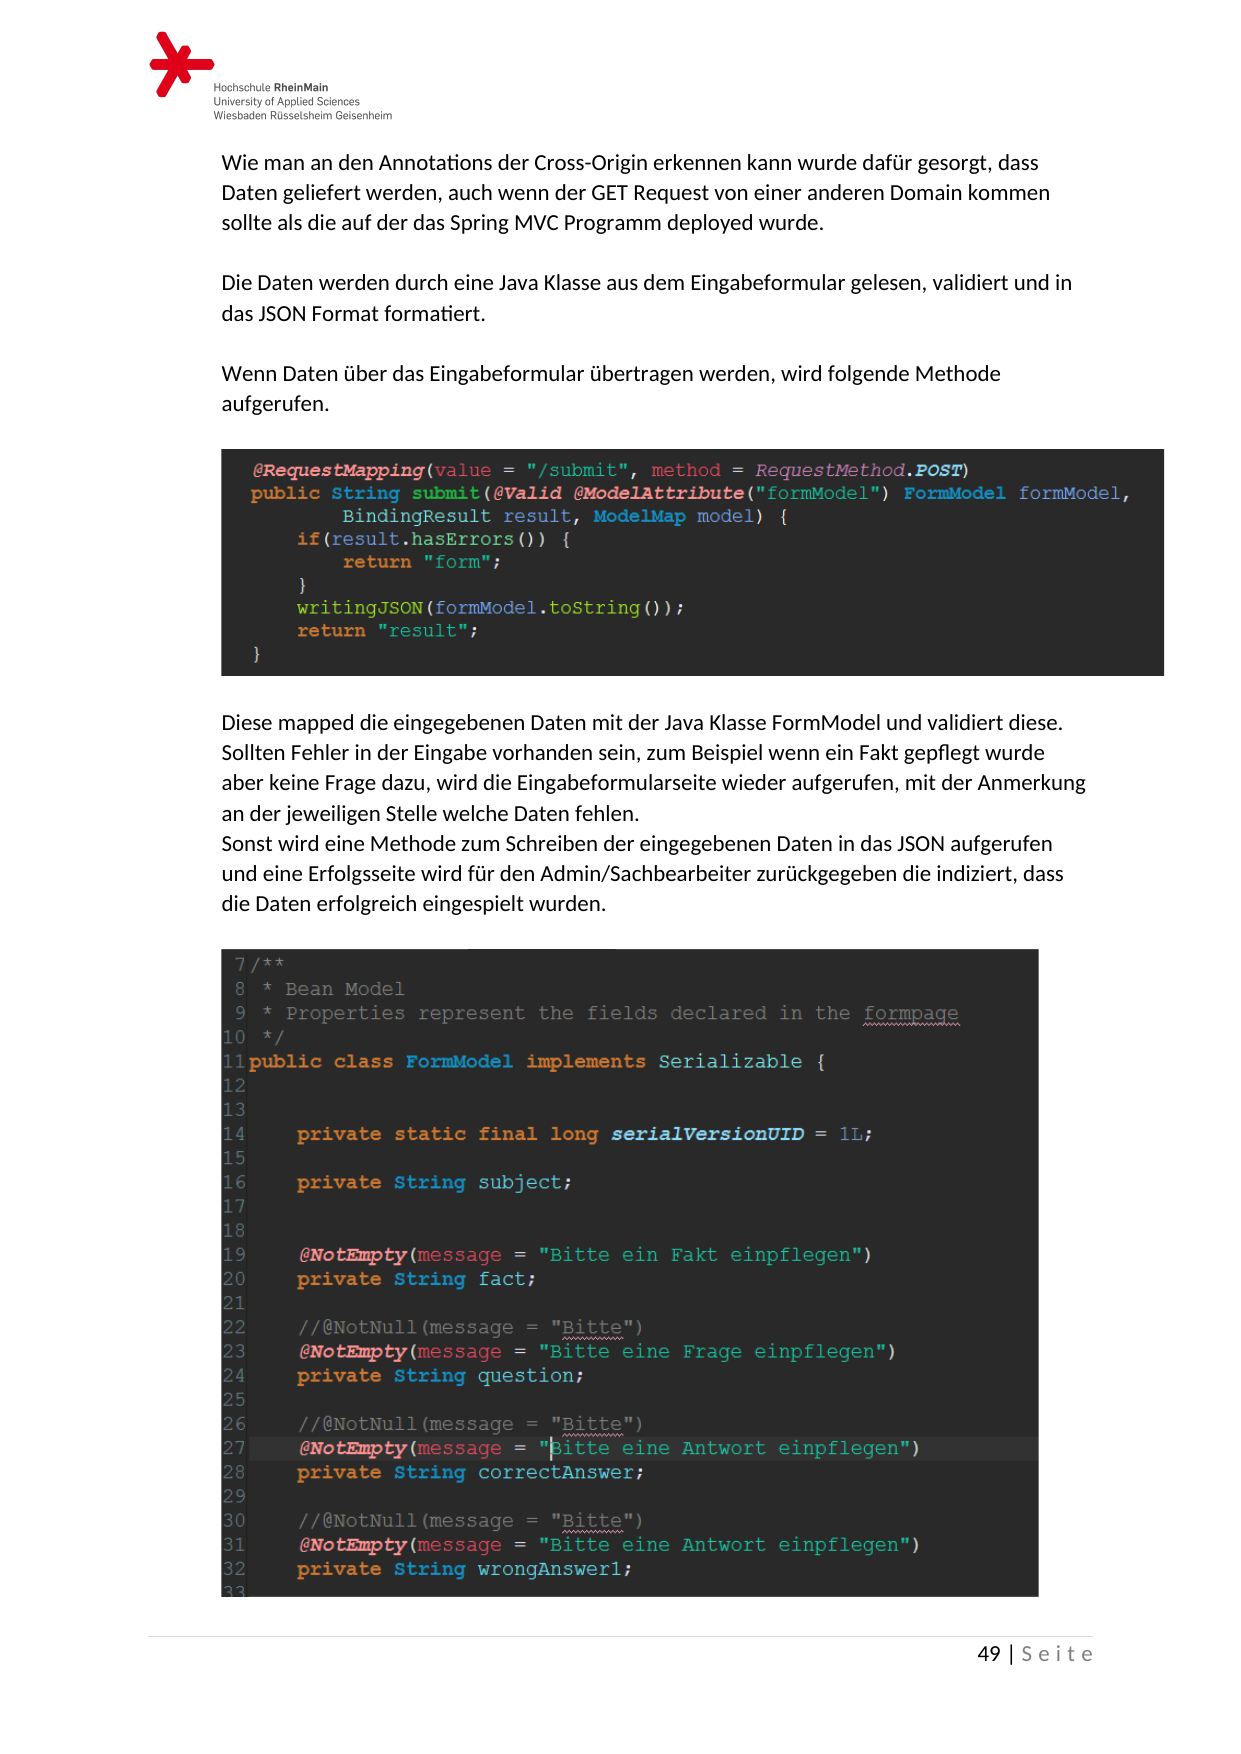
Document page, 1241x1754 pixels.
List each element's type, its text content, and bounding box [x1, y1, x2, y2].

text Diese mapped die eingegebenen Daten mit der Java Klasse FormModel und validiert diese. [221, 708, 1093, 736]
text Sollten Fehler in der Eingabe vorhanden sein, zum Beispiel wenn ein Fakt gepflegt wurde aber keine Frage dazu, wird die Eingabeformularseite wieder aufgerufen, mit der Anmerkung an der jeweiligen Stelle welche Daten fehlen. [221, 738, 1093, 827]
text Die Daten werden durch eine Java Klasse aus dem Eingabeformular gelesen, validiert und in das JSON Format formatiert. [221, 268, 1093, 327]
text Wie man an den Annotations der Cross-Origin erkennen kann wurde dafür gesorgt, dass Daten geliefert werden, auch wenn der GET Request von einer anderen Domain kommen sollte als die auf der das Spring MVC Programm deployed wurde. [221, 148, 1093, 236]
picture [221, 449, 1165, 676]
picture [221, 949, 1039, 1597]
text Sonst wird eine Methode zum Schreiben der eingegebenen Daten in das JSON aufgerufen und eine Erfolgsseite wird für den Admin/Sachbearbeiter zurückgegeben die indiziert, dass die Daten erfolgreich eingespielt wurden. [221, 829, 1093, 917]
picture [147, 29, 394, 122]
text Wenn Daten über das Eingabeformular übertragen werden, wird folgende Methode aufgerufen. [221, 359, 1093, 417]
